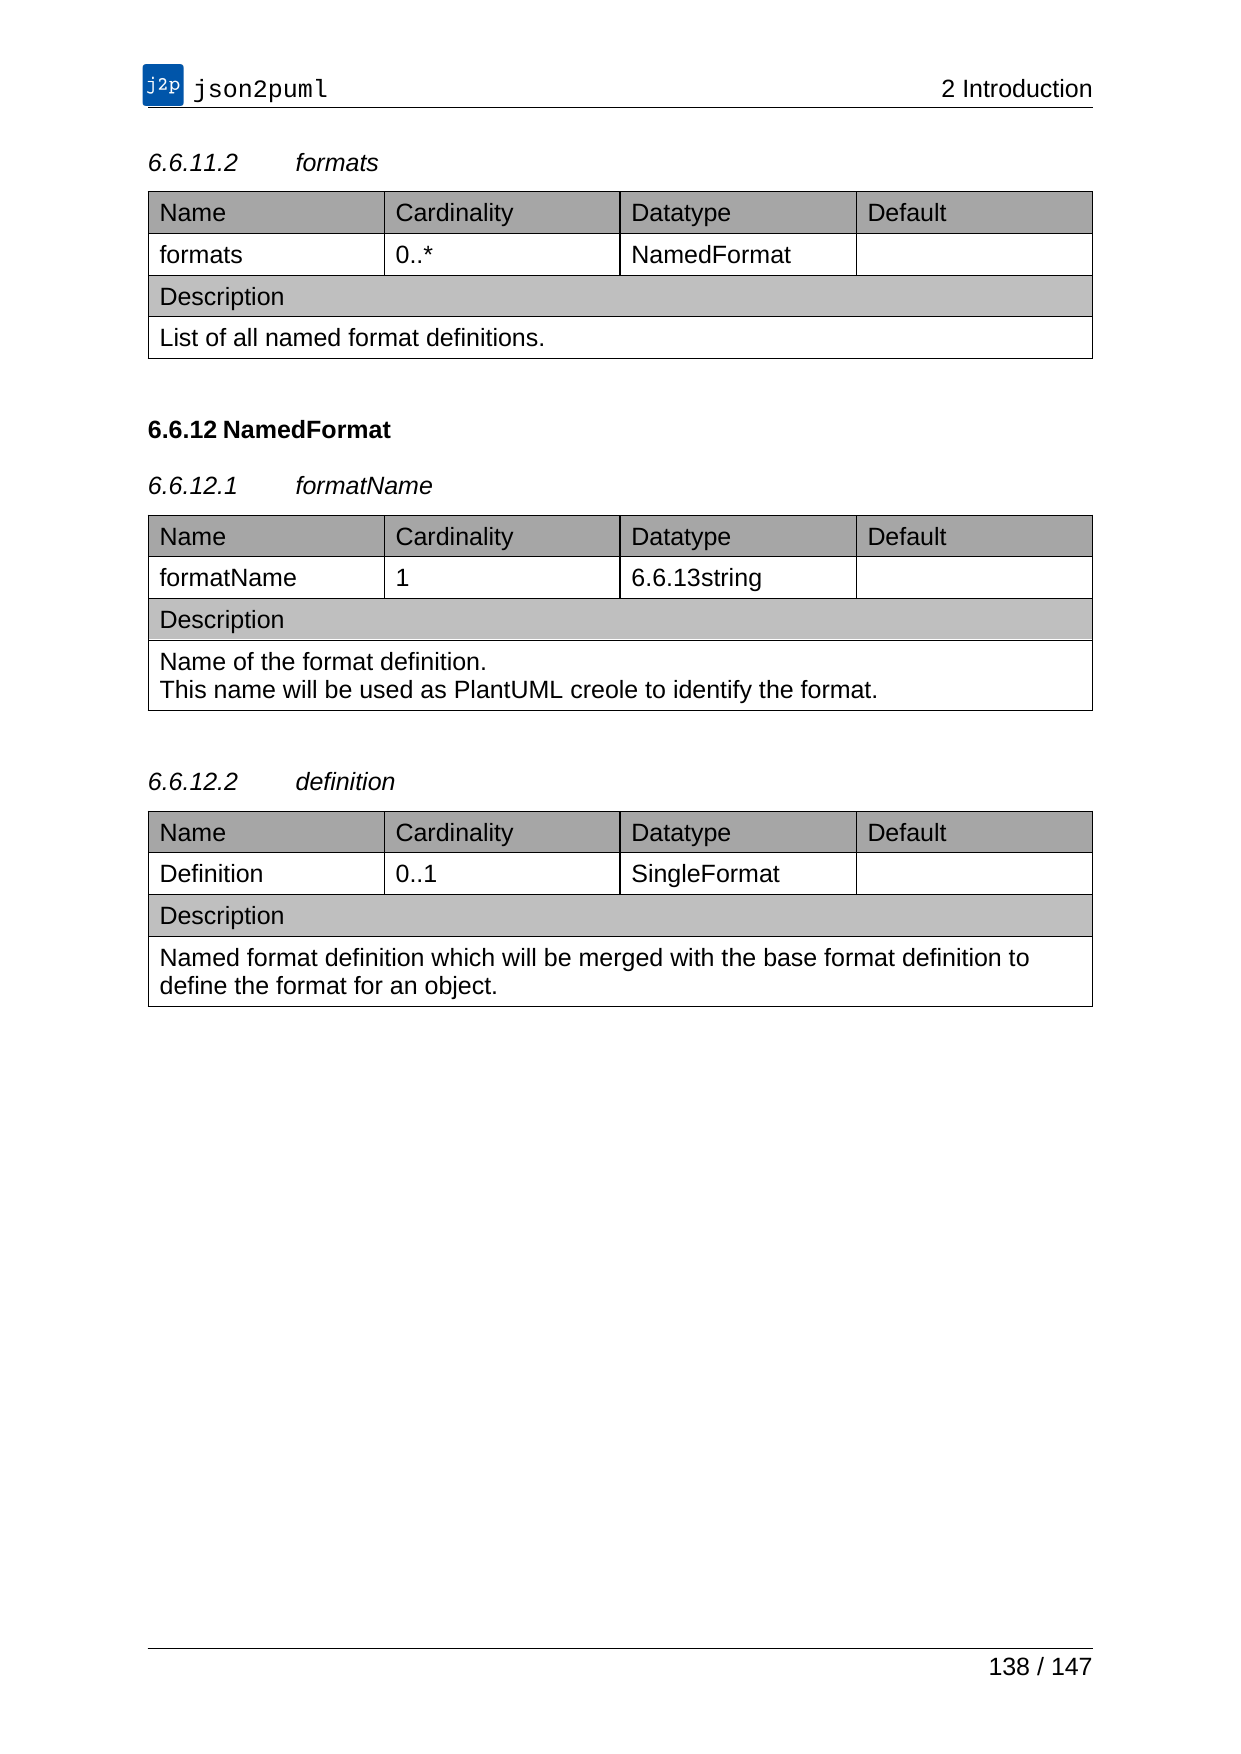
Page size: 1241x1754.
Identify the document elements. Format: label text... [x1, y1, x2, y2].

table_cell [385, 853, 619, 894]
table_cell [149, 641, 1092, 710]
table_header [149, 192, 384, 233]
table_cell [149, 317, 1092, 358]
subtitle formatName [148, 471, 1093, 500]
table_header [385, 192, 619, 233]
subtitle formats [148, 148, 1093, 176]
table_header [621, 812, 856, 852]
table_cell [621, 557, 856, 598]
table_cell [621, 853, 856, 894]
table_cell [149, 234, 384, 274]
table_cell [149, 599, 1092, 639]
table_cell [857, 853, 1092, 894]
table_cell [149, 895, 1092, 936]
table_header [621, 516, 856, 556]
subtitle NamedFormat [148, 415, 1093, 444]
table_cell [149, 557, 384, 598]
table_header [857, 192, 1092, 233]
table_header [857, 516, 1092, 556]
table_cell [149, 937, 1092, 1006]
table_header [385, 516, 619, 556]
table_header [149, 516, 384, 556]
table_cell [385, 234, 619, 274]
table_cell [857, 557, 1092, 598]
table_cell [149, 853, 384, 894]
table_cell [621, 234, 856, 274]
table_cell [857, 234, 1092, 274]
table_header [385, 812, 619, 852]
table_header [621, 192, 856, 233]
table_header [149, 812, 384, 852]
picture [142, 64, 184, 106]
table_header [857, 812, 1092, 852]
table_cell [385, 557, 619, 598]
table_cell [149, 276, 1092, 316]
subtitle definition [148, 767, 1093, 796]
